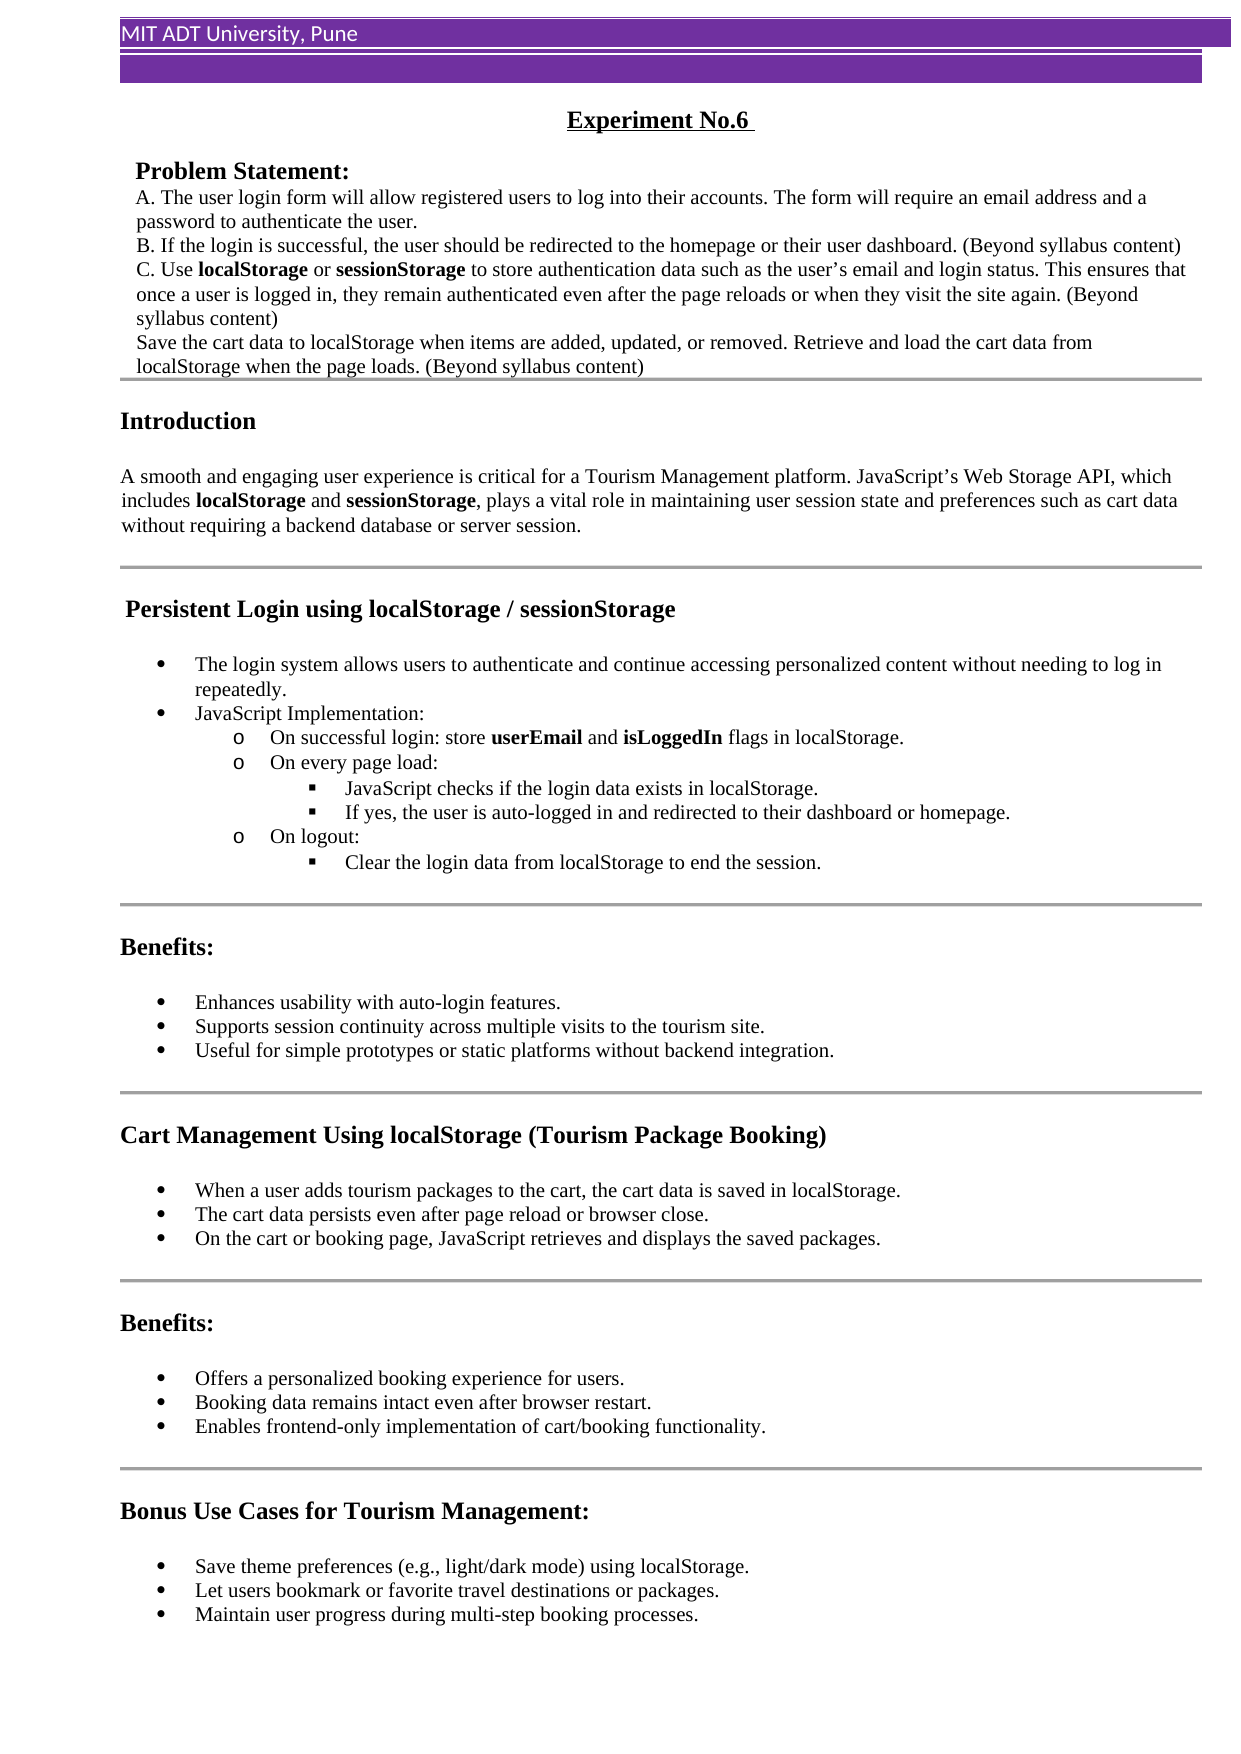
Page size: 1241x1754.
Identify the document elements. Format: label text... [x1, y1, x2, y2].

list Let users bookmark or favorite travel destinations or packages. [157, 1578, 1202, 1602]
list Enables frontend-only implementation of cart/booking functionality. [157, 1414, 1202, 1438]
list On every page load: [232, 750, 1202, 776]
subtitle Benefits: [120, 932, 1202, 961]
list Supports session continuity across multiple visits to the tourism site. [157, 1014, 1202, 1038]
text A smooth and engaging user experience is critical for a Tourism Management platform. JavaScript’s Web Storage API, which includes localStorage and sessionStorage, plays a vital role in maintaining user session state and preferences such as cart data without requiring a backend database or server session. [120, 464, 1202, 537]
list Booking data remains intact even after browser restart. [157, 1390, 1202, 1414]
subtitle Introduction [120, 406, 1202, 435]
list On the cart or booking page, JavaScript retrieves and displays the saved packages. [157, 1226, 1202, 1250]
subtitle Persistent Login using localStorage / sessionStorage [120, 594, 1202, 623]
list Clear the login data from localStorage to end the session. [307, 850, 1202, 874]
list The login system allows users to authenticate and continue accessing personalized content without needing to log in repeatedly. [157, 652, 1202, 701]
list On logout: [232, 824, 1202, 850]
subtitle Cart Management Using localStorage (Tourism Package Booking) [120, 1120, 1202, 1149]
list Maintain user progress during multi-step booking processes. [157, 1602, 1202, 1626]
list JavaScript checks if the login data exists in localStorage. [307, 776, 1202, 800]
list If yes, the user is auto-logged in and redirected to their dashboard or homepage. [307, 800, 1202, 824]
list Save theme preferences (e.g., light/dark mode) using localStorage. [157, 1554, 1202, 1578]
list Enhances usability with auto-login features. [157, 990, 1202, 1014]
subtitle A. The user login form will allow registered users to log into their accounts. The form will require an email address and a password to authenticate the user. B. If the login is successful, the user should be redirected to the homepage or their user dashboard. (Beyond syllabus content) C. Use localStorage or sessionStorage to store authentication data such as the user’s email and login status. This ensures that once a user is logged in, they remain authenticated even after the page reloads or when they visit the site again. (Beyond syllabus content) Save the cart data to localStorage when items are added, updated, or removed. Retrieve and load the cart data from localStorage when the page loads. (Beyond syllabus content) [135, 185, 1192, 377]
subtitle Experiment No.6 [120, 105, 1195, 134]
list On successful login: store userEmail and isLoggedIn flags in localStorage. [232, 724, 1202, 750]
list JavaScript Implementation: [157, 701, 1202, 724]
list Useful for simple prototypes or static platforms without backend integration. [157, 1038, 1202, 1062]
list The cart data persists even after page reload or browser close. [157, 1202, 1202, 1226]
subtitle Bonus Use Cases for Tourism Management: [120, 1496, 1202, 1525]
list Offers a personalized booking experience for users. [157, 1366, 1202, 1390]
list When a user adds tourism packages to the cart, the cart data is saved in localStorage. [157, 1178, 1202, 1202]
subtitle Problem Statement: [135, 156, 1192, 185]
subtitle Benefits: [120, 1308, 1202, 1337]
